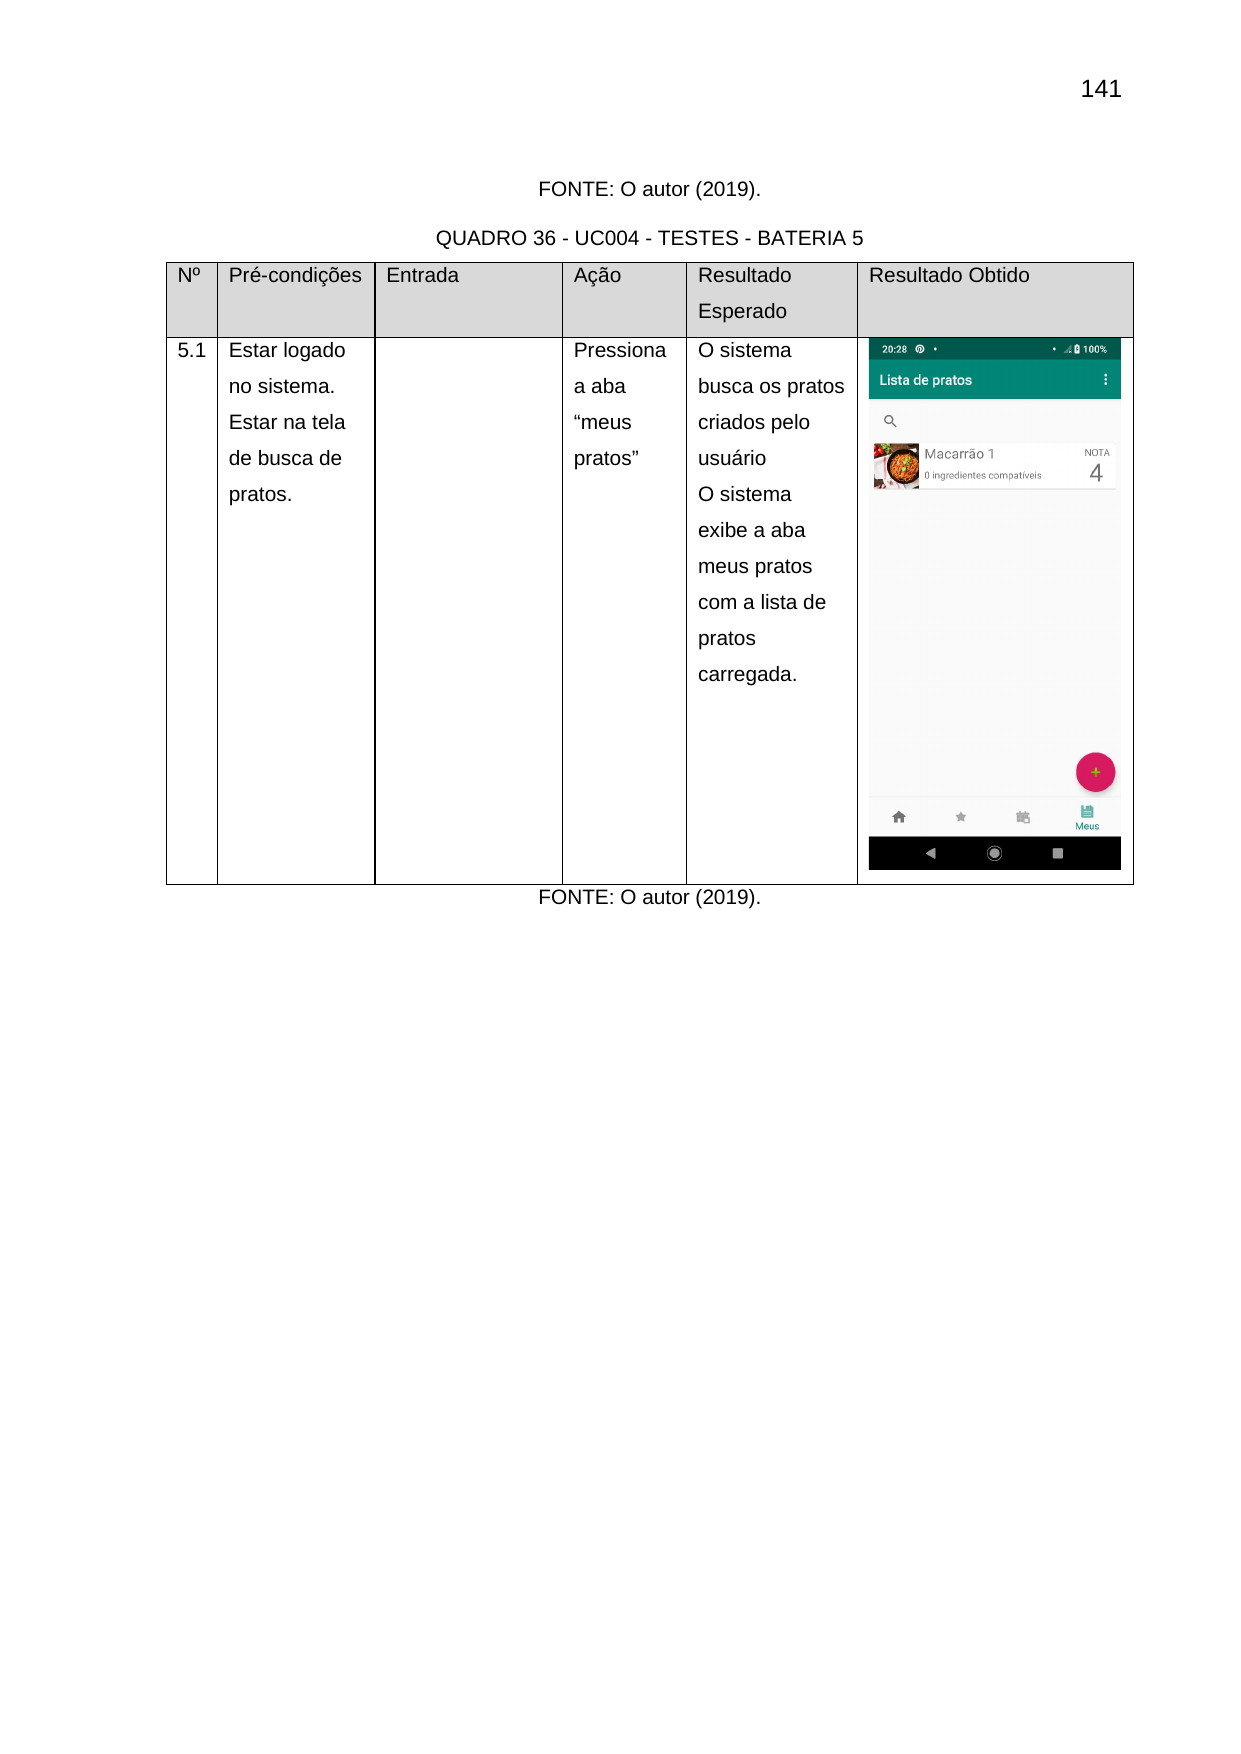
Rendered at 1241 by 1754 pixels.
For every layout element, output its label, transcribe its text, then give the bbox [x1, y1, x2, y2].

text FONTE: O autor (2019). [177, 885, 1122, 909]
table_header Resultado Esperado [687, 263, 857, 337]
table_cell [218, 338, 374, 884]
table_cell O sistema busca os pratos criados pelo usuário O sistema exibe a aba meus pratos com a lista de pratos carregada. [687, 338, 857, 884]
table_header Resultado Obtido [858, 263, 1133, 337]
table_header Ação [563, 263, 686, 337]
text QUADRO 36 - UC004 - TESTES - BATERIA 5 [177, 226, 1122, 249]
table_header Entrada [376, 263, 562, 337]
picture [868, 338, 1121, 870]
text FONTE: O autor (2019). [177, 177, 1122, 201]
table_header Pré-condições [218, 263, 374, 337]
table_header Nº [167, 263, 217, 337]
table_cell [858, 338, 1133, 884]
table_cell Pressiona a aba “meus pratos” [563, 338, 686, 884]
table_cell 5.1 [167, 338, 217, 884]
table_cell [376, 338, 562, 884]
